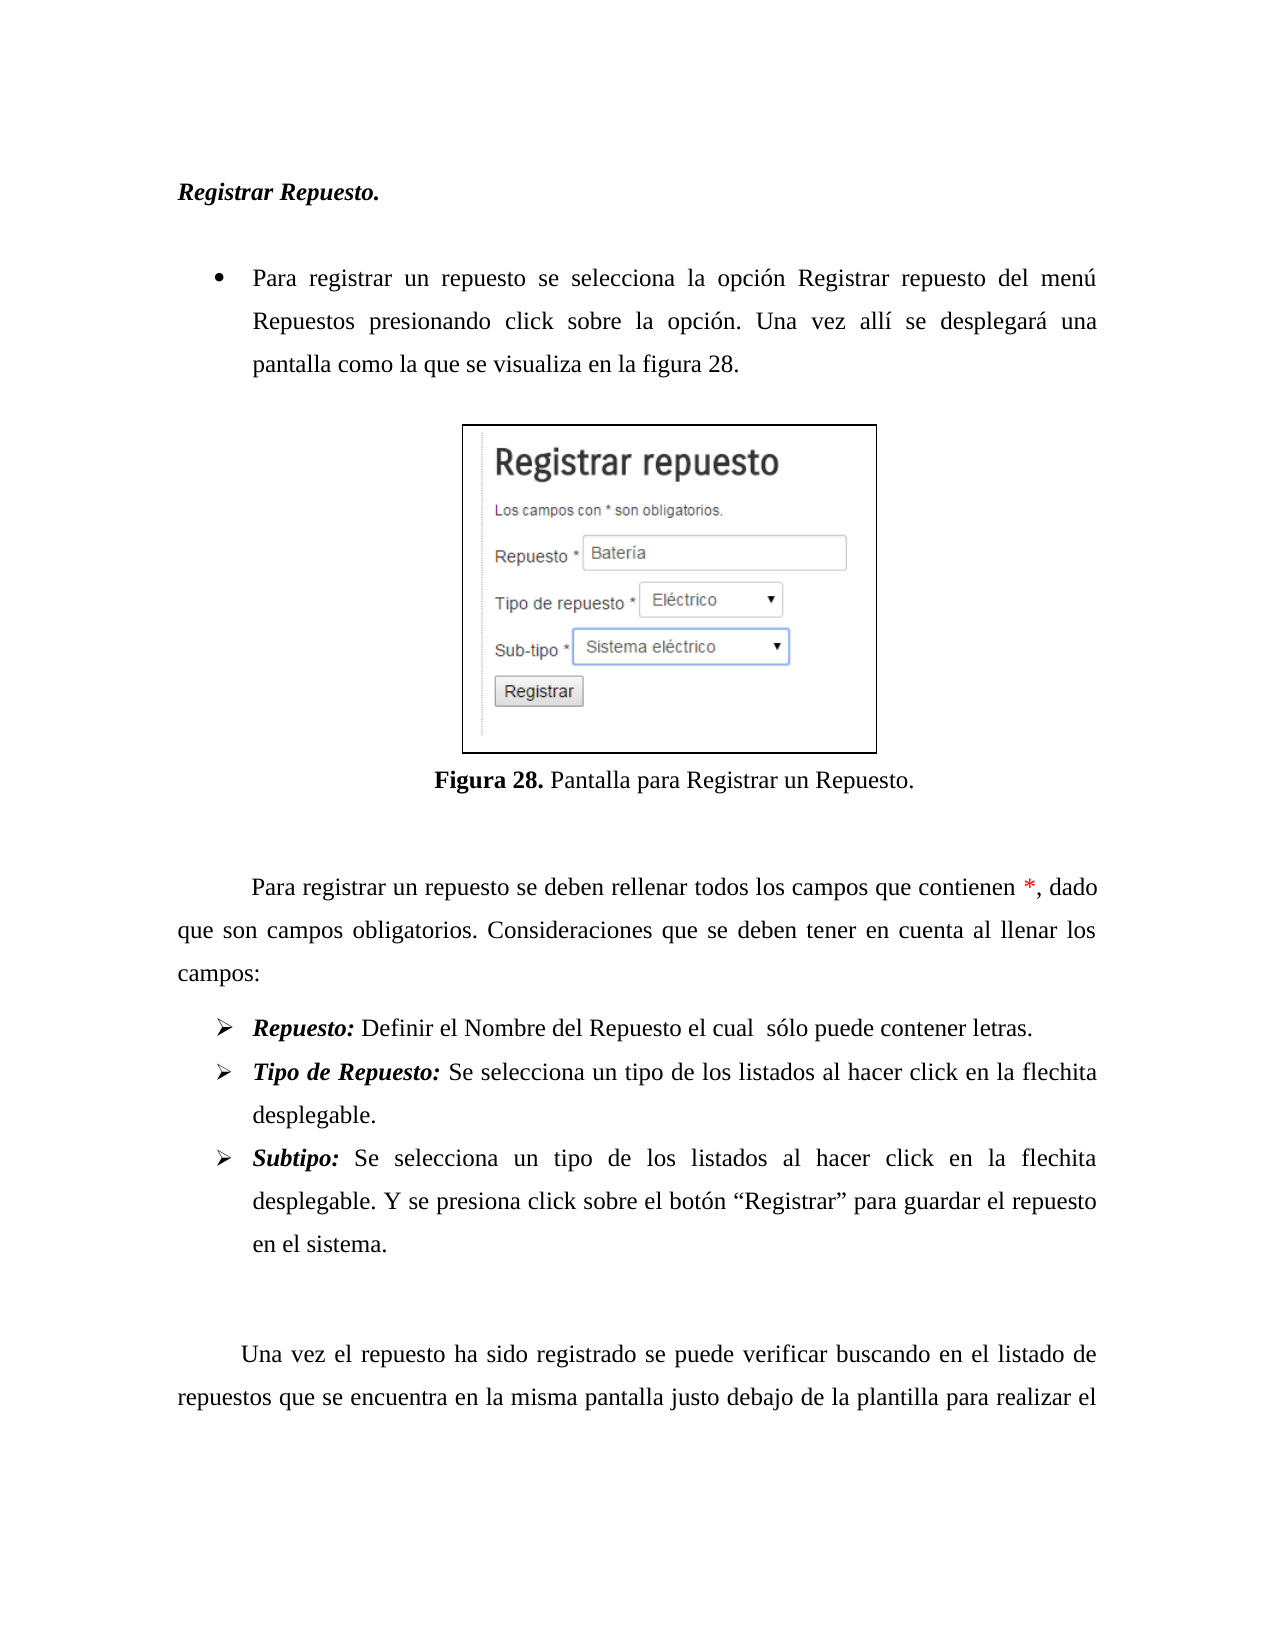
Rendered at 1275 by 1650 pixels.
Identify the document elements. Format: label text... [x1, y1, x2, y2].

list Tipo de Repuesto: Se selecciona un tipo de los listados al hacer click en la flechita desplegable. [215, 1057, 1098, 1128]
text Figura 28. Pantalla para Registrar un Repuesto. [177, 765, 1098, 793]
list Para registrar un repuesto se selecciona la opción Registrar repuesto del menú Repuestos presionando click sobre la opción. Una vez allí se desplegará una pantalla como la que se visualiza en la figura 28. [215, 263, 1098, 378]
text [177, 1339, 1098, 1411]
picture [477, 432, 865, 736]
list Repuesto: Definir el Nombre del Repuesto el cual sólo puede contener letras. [215, 1013, 1098, 1042]
subtitle Registrar Repuesto. [177, 177, 1098, 206]
text Para registrar un repuesto se deben rellenar todos los campos que contienen *, dado que son campos obligatorios. Consideraciones que se deben tener en cuenta al llenar los campos: [177, 872, 1098, 987]
list Subtipo: Se selecciona un tipo de los listados al hacer click en la flechita desplegable. Y se presiona click sobre el botón “Registrar” para guardar el repuesto en el sistema. [215, 1143, 1098, 1258]
